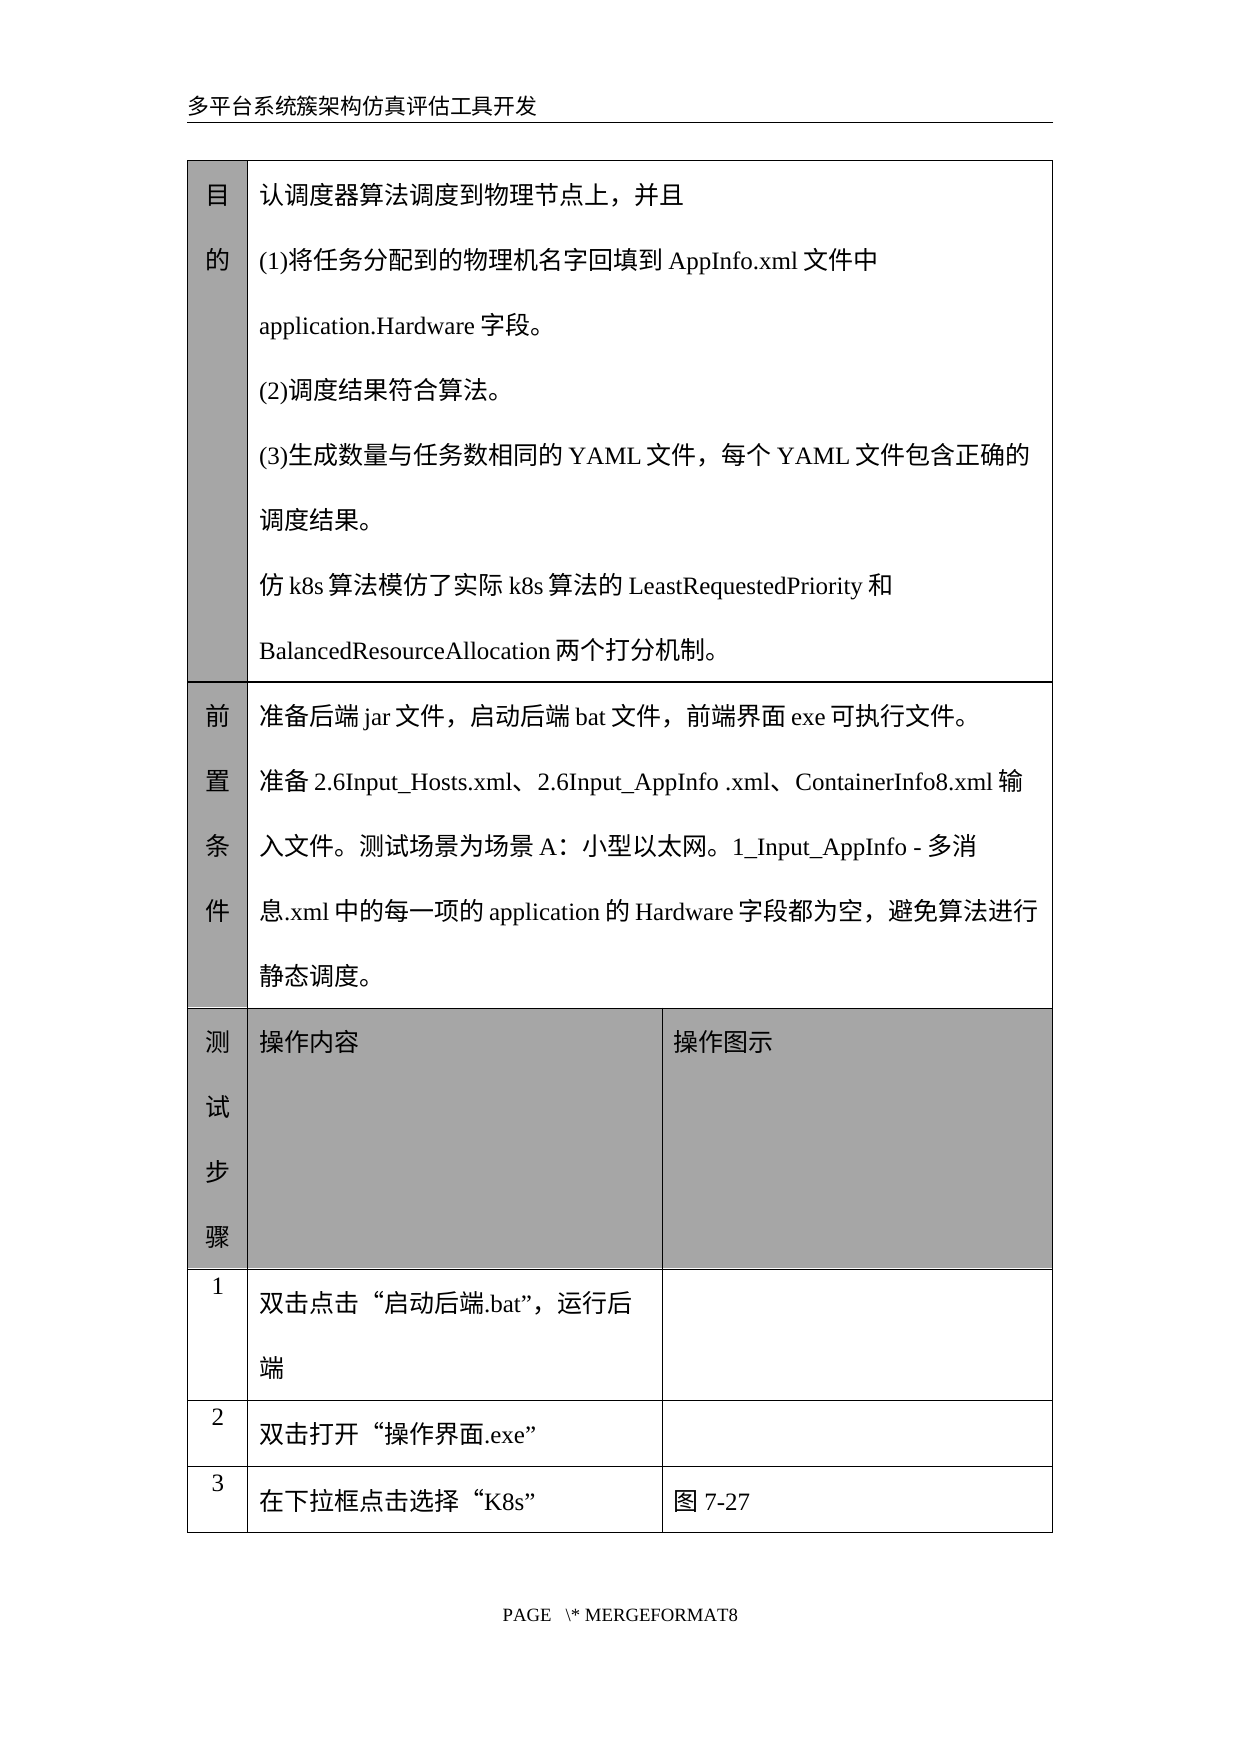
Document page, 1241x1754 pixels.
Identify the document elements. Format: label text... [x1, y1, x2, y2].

table_cell 2 [188, 1401, 247, 1466]
table_cell 操作图示 [663, 1009, 1052, 1268]
table_cell 3 [188, 1467, 247, 1532]
table_cell 准备后端jar文件，启动后端bat文件，前端界面exe可执行文件。 准备2.6Input_Hosts.xml、2.6Input_AppInfo .xml、ContainerInfo8.xml输入文件。测试场景为场景A：小型以太网。1_Input_AppInfo - 多消息.xml中的每一项的application的Hardware字段都为空，避免算法进行静态调度。 [248, 683, 1052, 1007]
table_cell 在下拉框点击选择“K8s” [248, 1467, 662, 1532]
table_cell 双击打开“操作界面.exe” [248, 1401, 662, 1466]
table_cell 前置条件 [188, 683, 247, 1007]
table_cell 双击点击“启动后端.bat”，运行后端 [248, 1270, 662, 1399]
table_cell [663, 1270, 1052, 1399]
table_cell 1 [188, 1270, 247, 1399]
table_cell [663, 1401, 1052, 1466]
table_cell 测试目的 [188, 161, 247, 681]
table_cell 操作内容 [248, 1009, 662, 1268]
table_cell 测试步骤 [188, 1009, 247, 1268]
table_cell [248, 161, 1052, 681]
